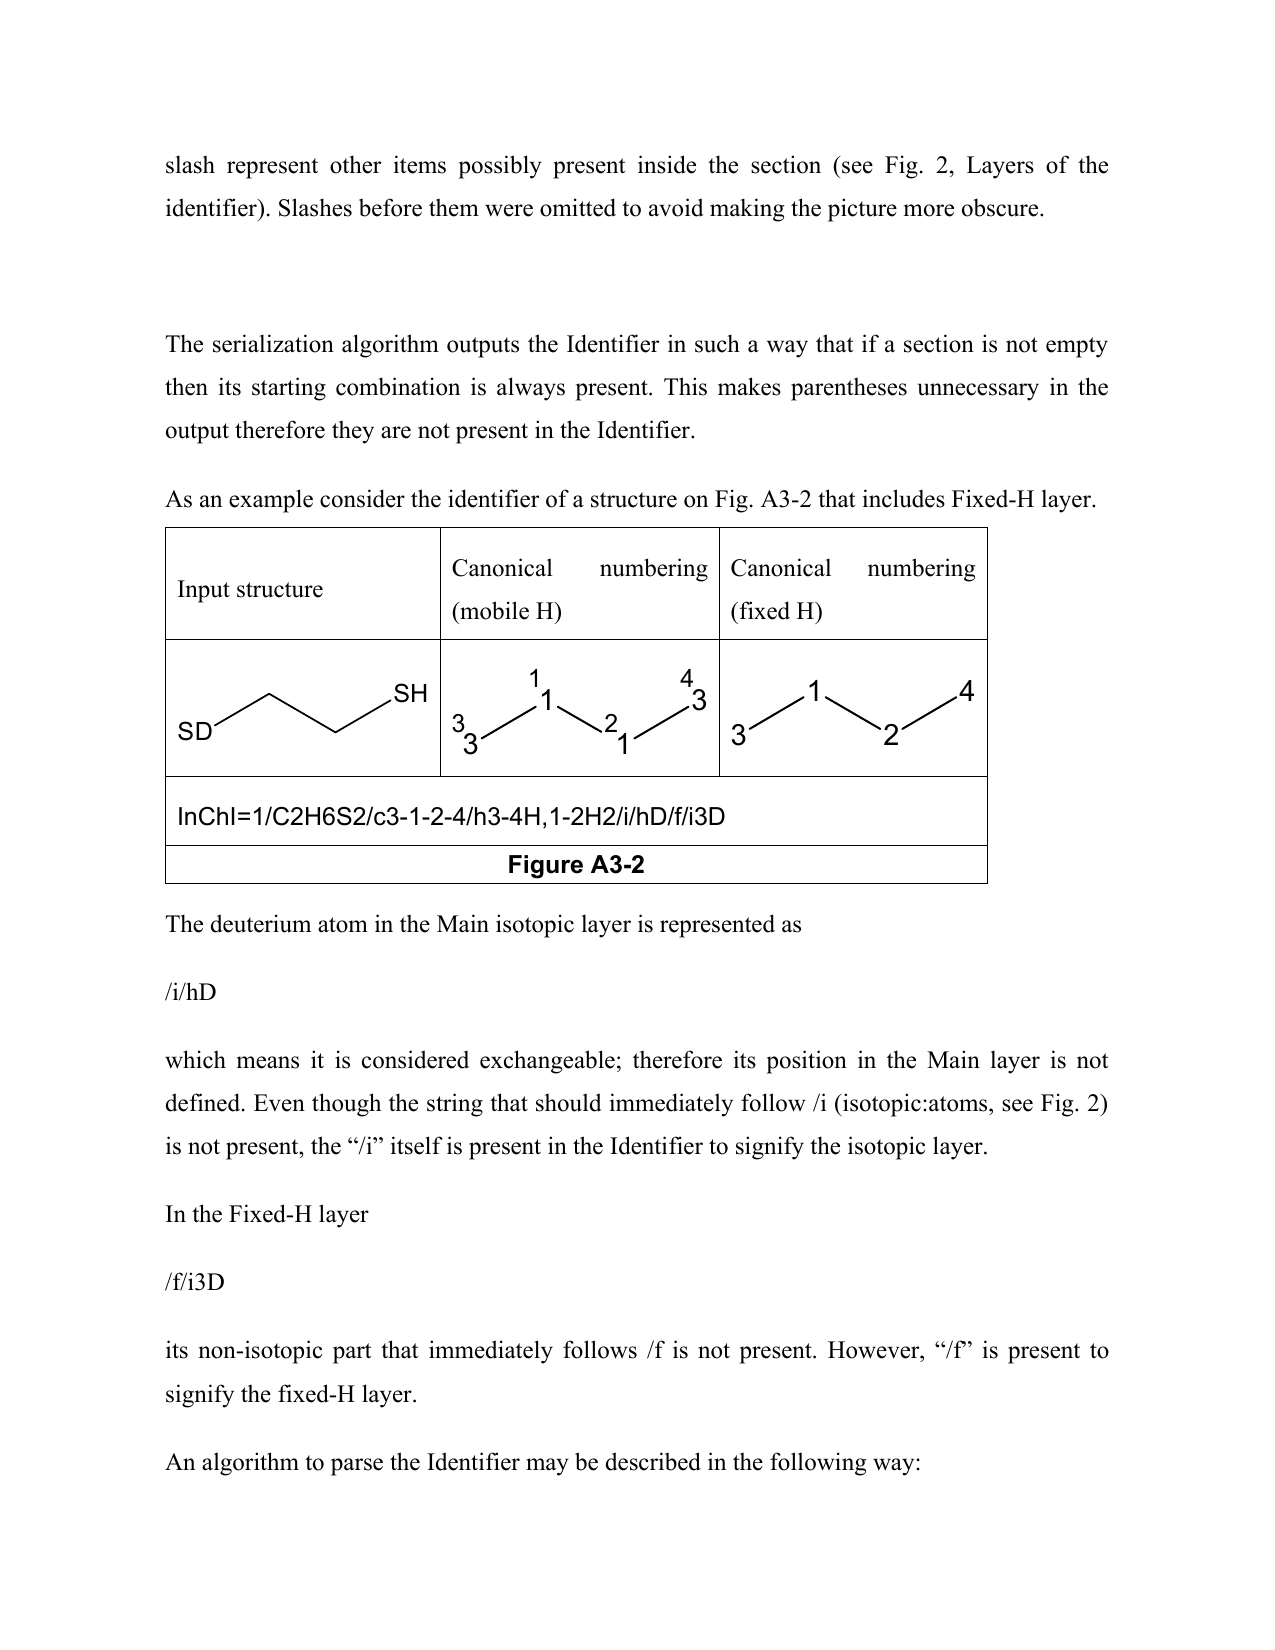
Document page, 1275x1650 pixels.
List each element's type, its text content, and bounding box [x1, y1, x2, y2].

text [165, 150, 1110, 222]
table_cell Figure A3-2 [166, 846, 987, 883]
table_header Canonical numbering (mobile H) [441, 528, 719, 639]
text its non-isotopic part that immediately follows /f is not present. However, “/f” is present to signify the fixed-H layer. [165, 1336, 1110, 1407]
text /i/hD [165, 977, 1110, 1006]
text The deuterium atom in the Main isotopic layer is represented as [165, 909, 1110, 937]
text In the Fixed-H layer [165, 1199, 1110, 1228]
table_header Input structure [166, 528, 440, 639]
table_cell [441, 640, 719, 776]
text An algorithm to parse the Identifier may be described in the following way: [165, 1447, 1110, 1476]
text The serialization algorithm outputs the Identifier in such a way that if a section is not empty then its starting combination is always present. This makes parentheses unnecessary in the output therefore they are not present in the Identifier. [165, 329, 1110, 444]
table_cell [166, 640, 440, 776]
text /f/i3D [165, 1267, 1110, 1296]
text As an example consider the identifier of a structure on Fig. A3-2 that includes Fixed-H layer. [165, 484, 1110, 512]
table_header Canonical numbering (fixed H) [720, 528, 987, 639]
text which means it is considered exchangeable; therefore its position in the Main layer is not defined. Even though the string that should immediately follow /i (isotopic:atoms, see Fig. 2) is not present, the “/i” itself is present in the Identifier to signify the isotopic layer. [165, 1045, 1110, 1160]
table_cell [720, 640, 987, 776]
table_cell InChI=1/C2H6S2/c3-1-2-4/h3-4H,1-2H2/i/hD/f/i3D [166, 777, 987, 845]
